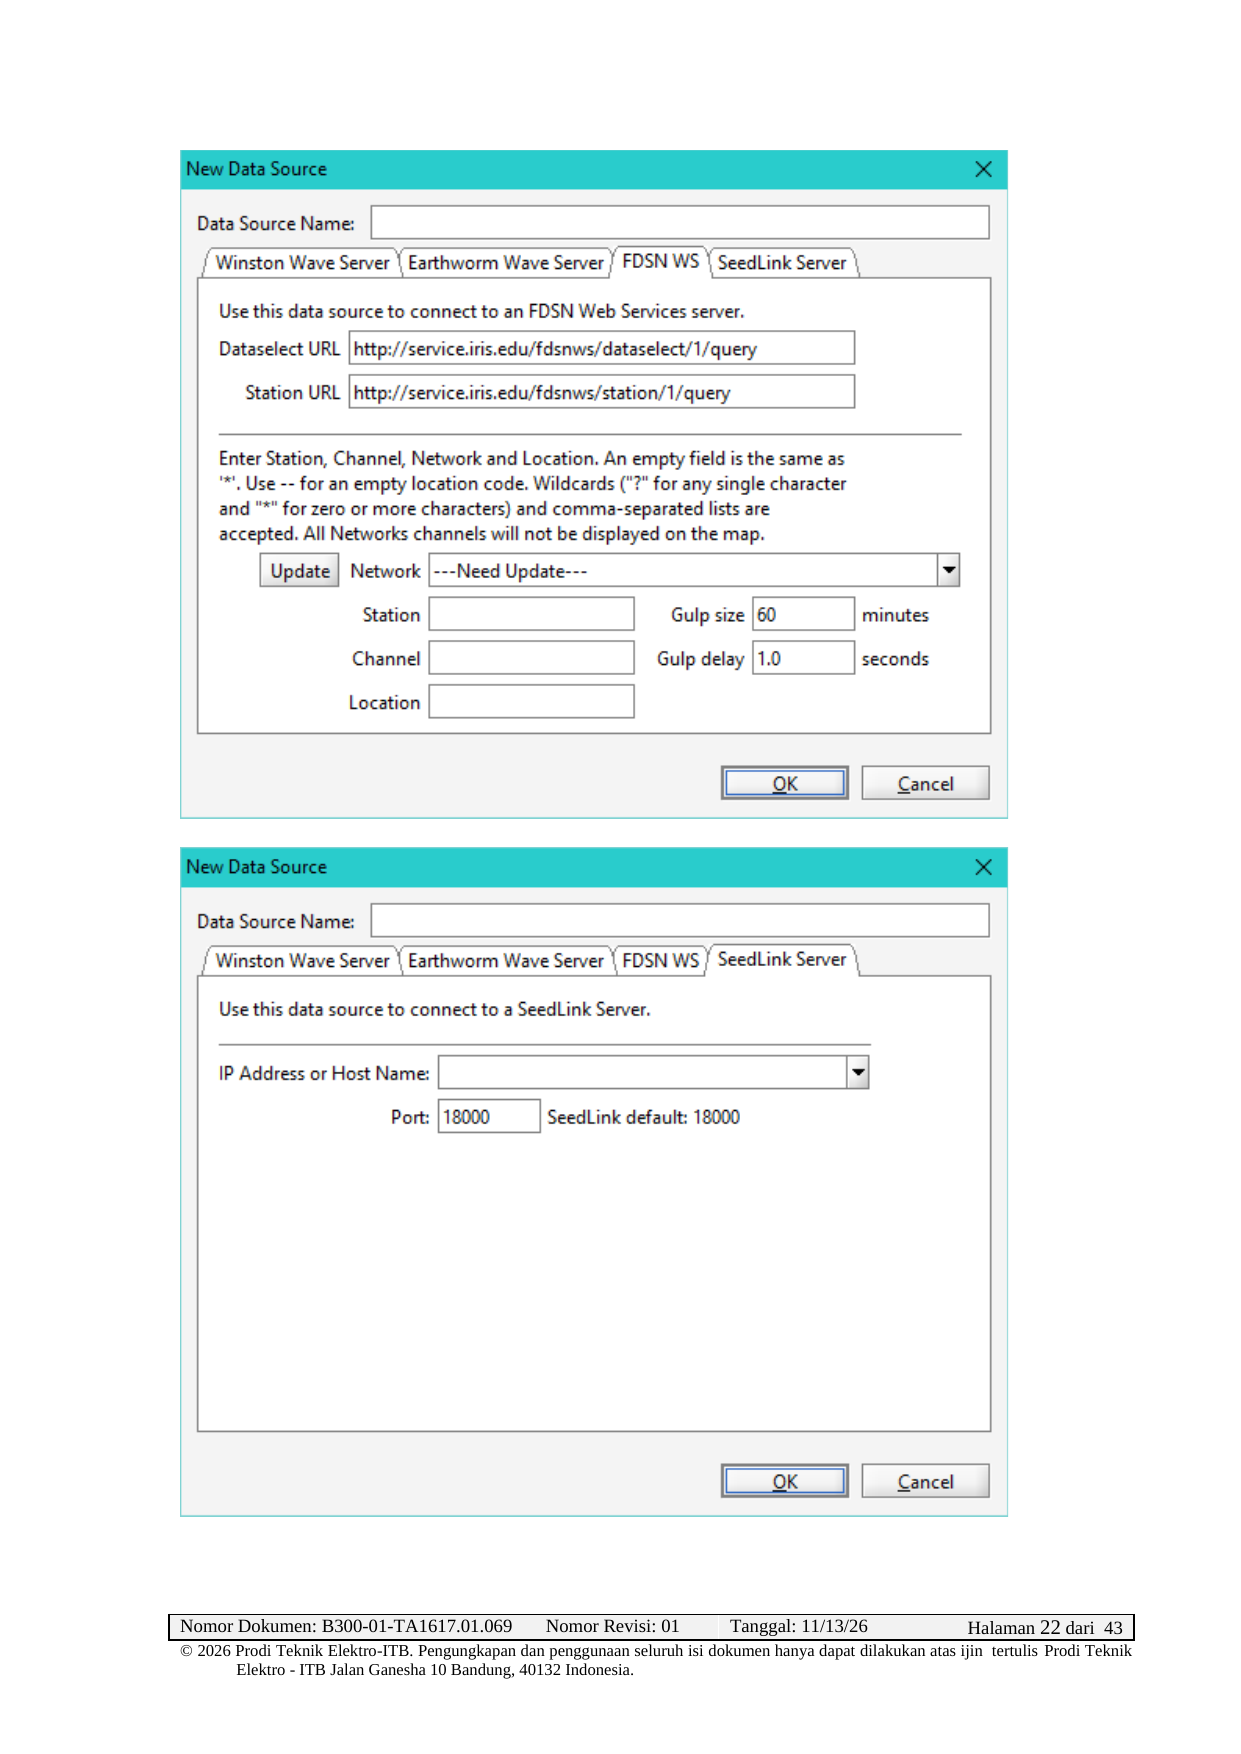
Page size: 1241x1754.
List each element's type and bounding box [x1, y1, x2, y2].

picture [180, 150, 1009, 819]
picture [180, 847, 1009, 1517]
